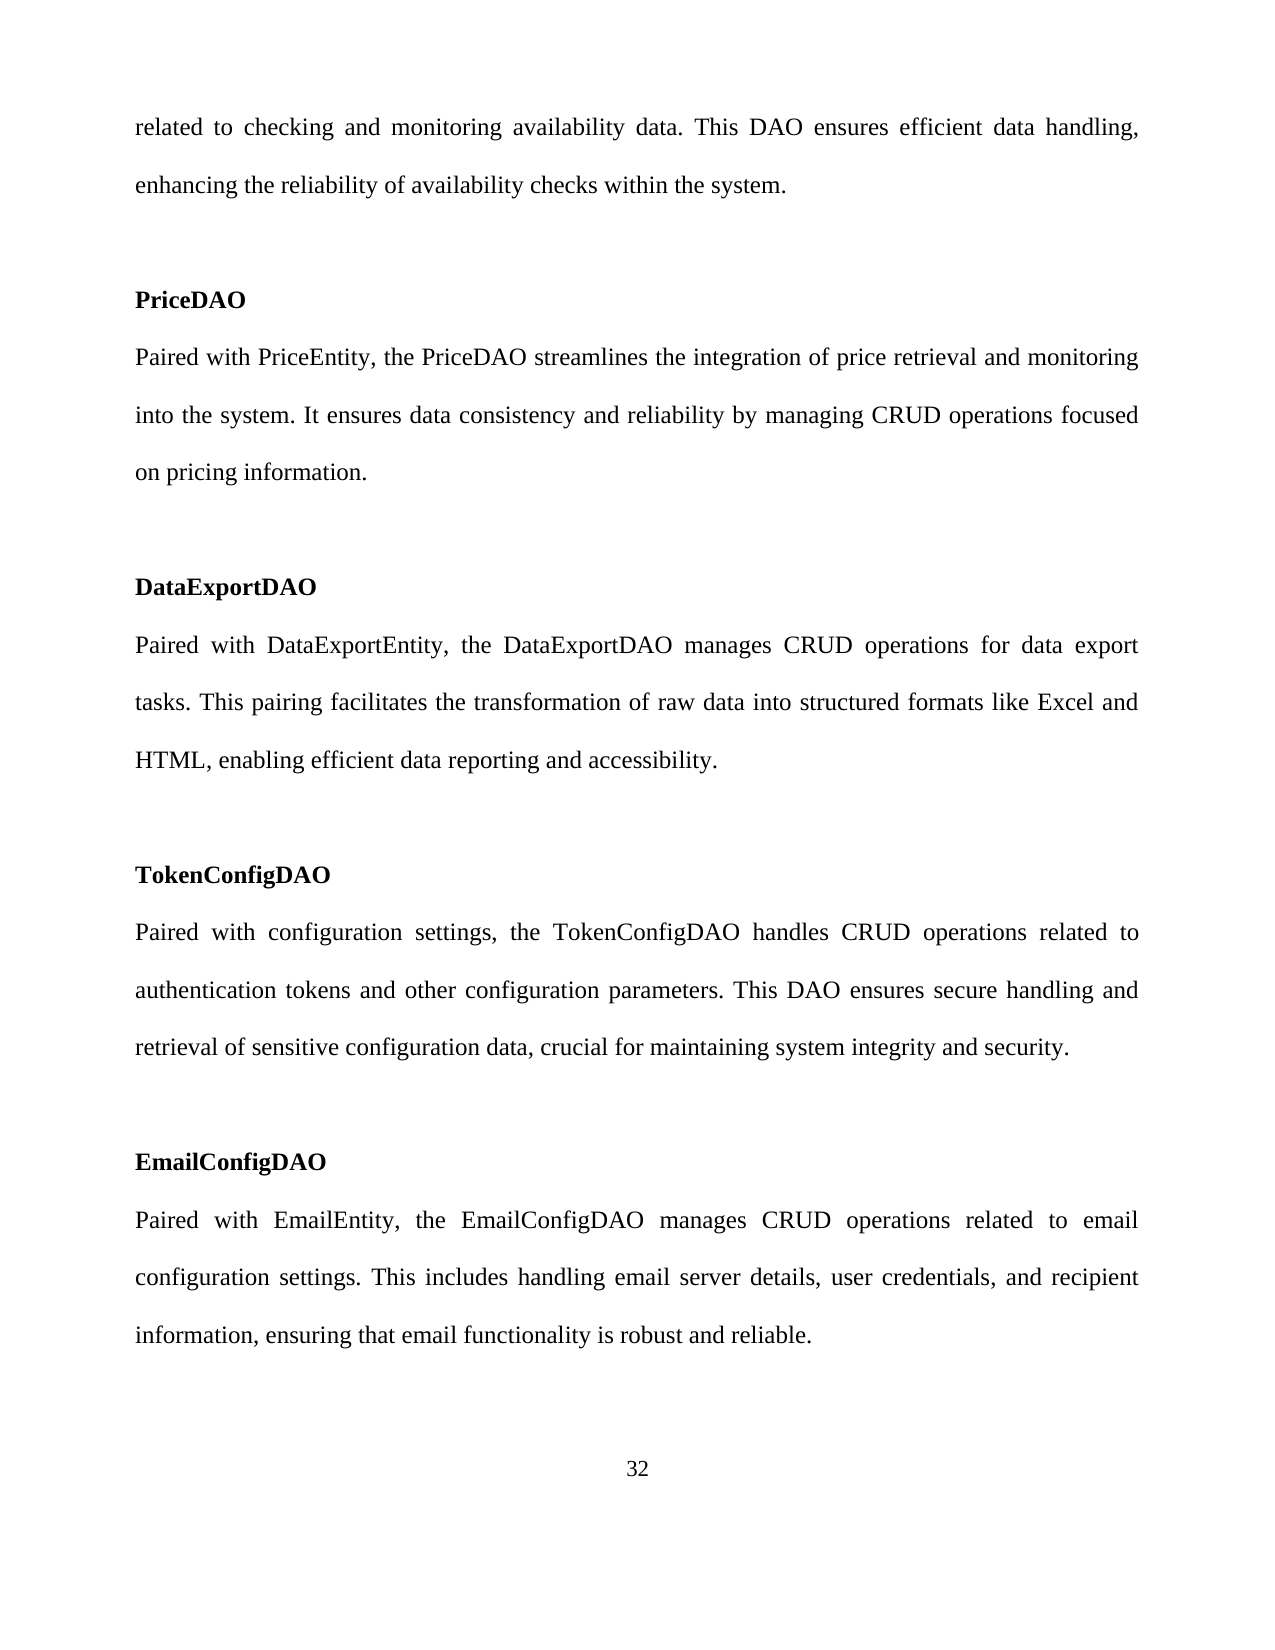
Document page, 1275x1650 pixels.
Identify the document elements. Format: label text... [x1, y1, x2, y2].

subtitle DataExportDAO [135, 572, 1140, 601]
text Paired with EmailEntity, the EmailConfigDAO manages CRUD operations related to email configuration settings. This includes handling email server details, user credentials, and recipient information, ensuring that email functionality is robust and reliable. [135, 1205, 1140, 1349]
subtitle TokenConfigDAO [135, 860, 1140, 889]
subtitle PriceDAO [135, 285, 1140, 314]
subtitle EmailConfigDAO [135, 1147, 1140, 1176]
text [135, 112, 1140, 199]
text Paired with PriceEntity, the PriceDAO streamlines the integration of price retrieval and monitoring into the system. It ensures data consistency and reliability by managing CRUD operations focused on pricing information. [135, 342, 1140, 486]
text Paired with DataExportEntity, the DataExportDAO manages CRUD operations for data export tasks. This pairing facilitates the transformation of raw data into structured formats like Excel and HTML, enabling efficient data reporting and accessibility. [135, 630, 1140, 774]
text Paired with configuration settings, the TokenConfigDAO handles CRUD operations related to authentication tokens and other configuration parameters. This DAO ensures secure handling and retrieval of sensitive configuration data, crucial for maintaining system integrity and security. [135, 917, 1140, 1061]
